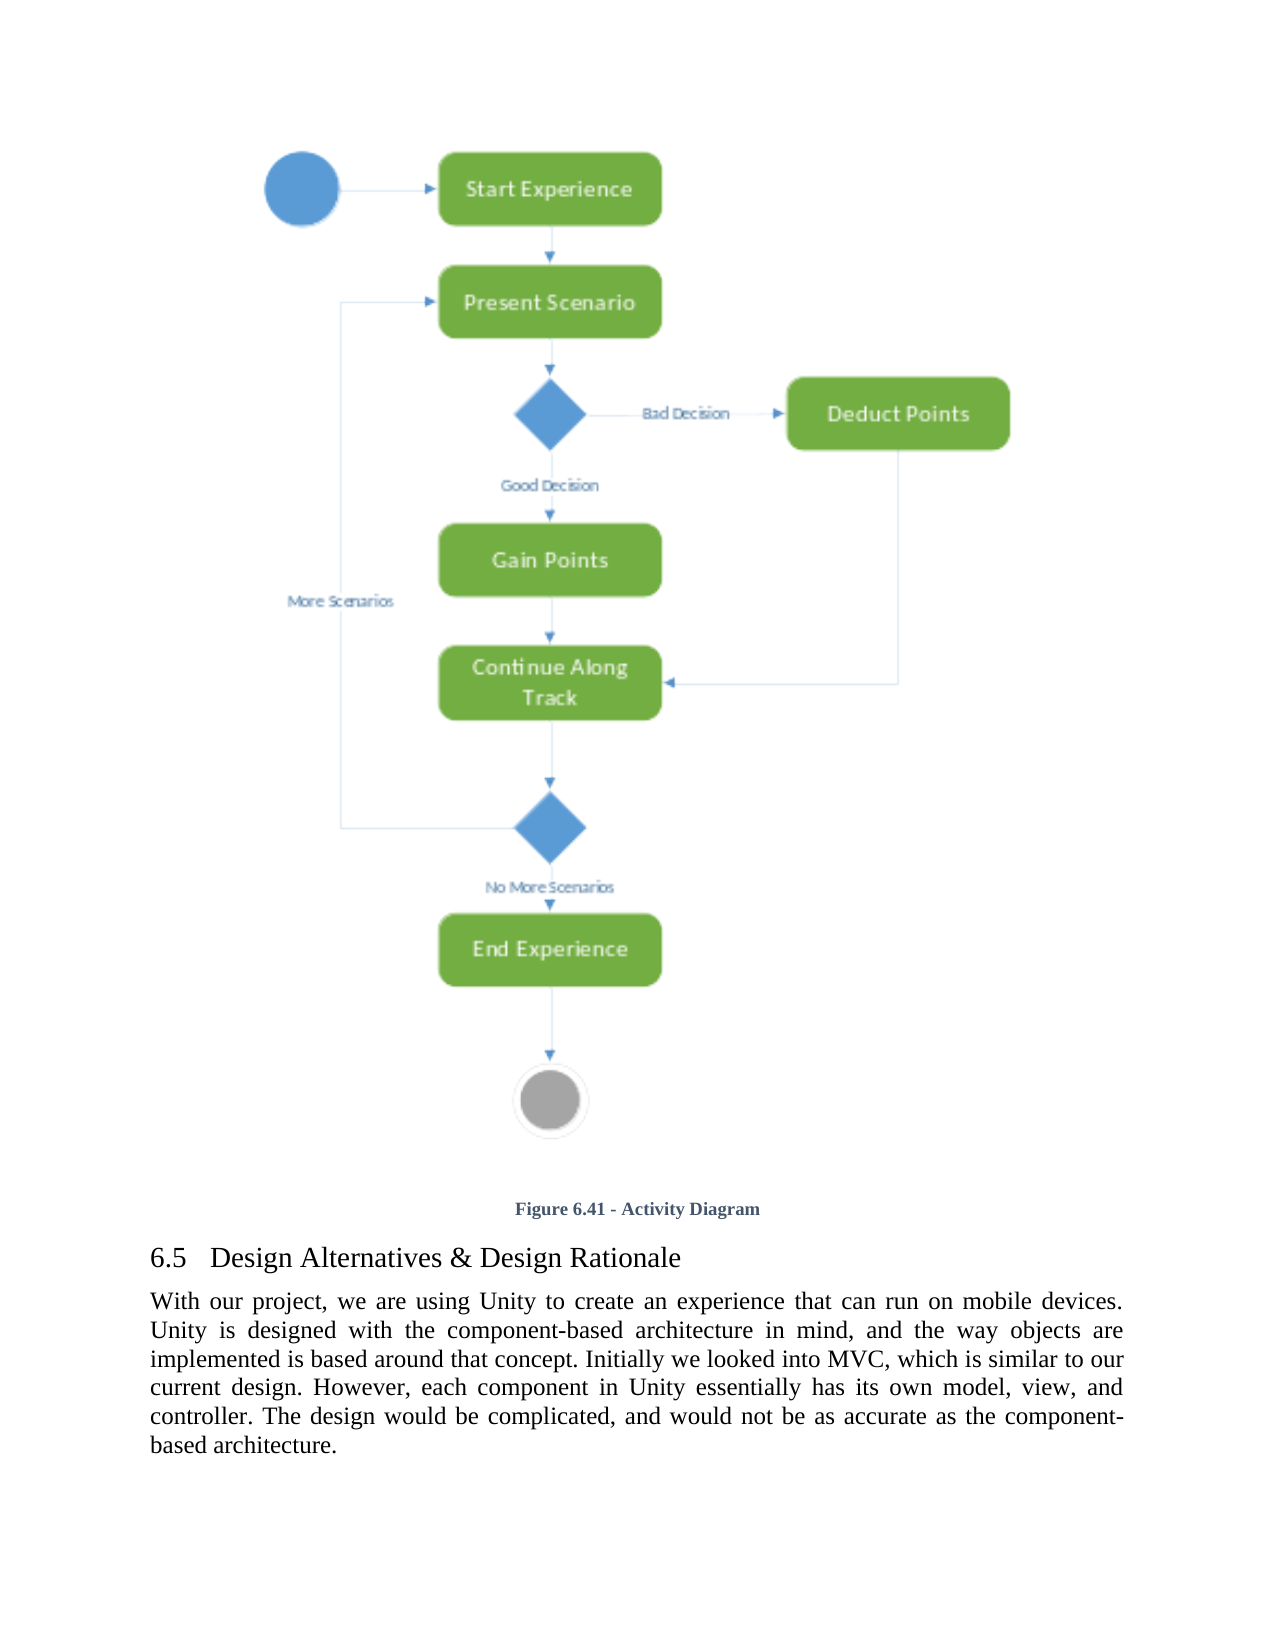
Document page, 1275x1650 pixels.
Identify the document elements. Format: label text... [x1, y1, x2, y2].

text With our project, we are using Unity to create an experience that can run on mobile devices. Unity is designed with the component-based architecture in mind, and the way objects are implemented is based around that concept. Initially we looked into MVC, which is similar to our current design. However, each component in Unity essentially has its own model, view, and controller. The design would be complicated, and would not be as accurate as the component-based architecture. [150, 1286, 1125, 1459]
subtitle Design Alternatives & Design Rationale [150, 1240, 1125, 1274]
